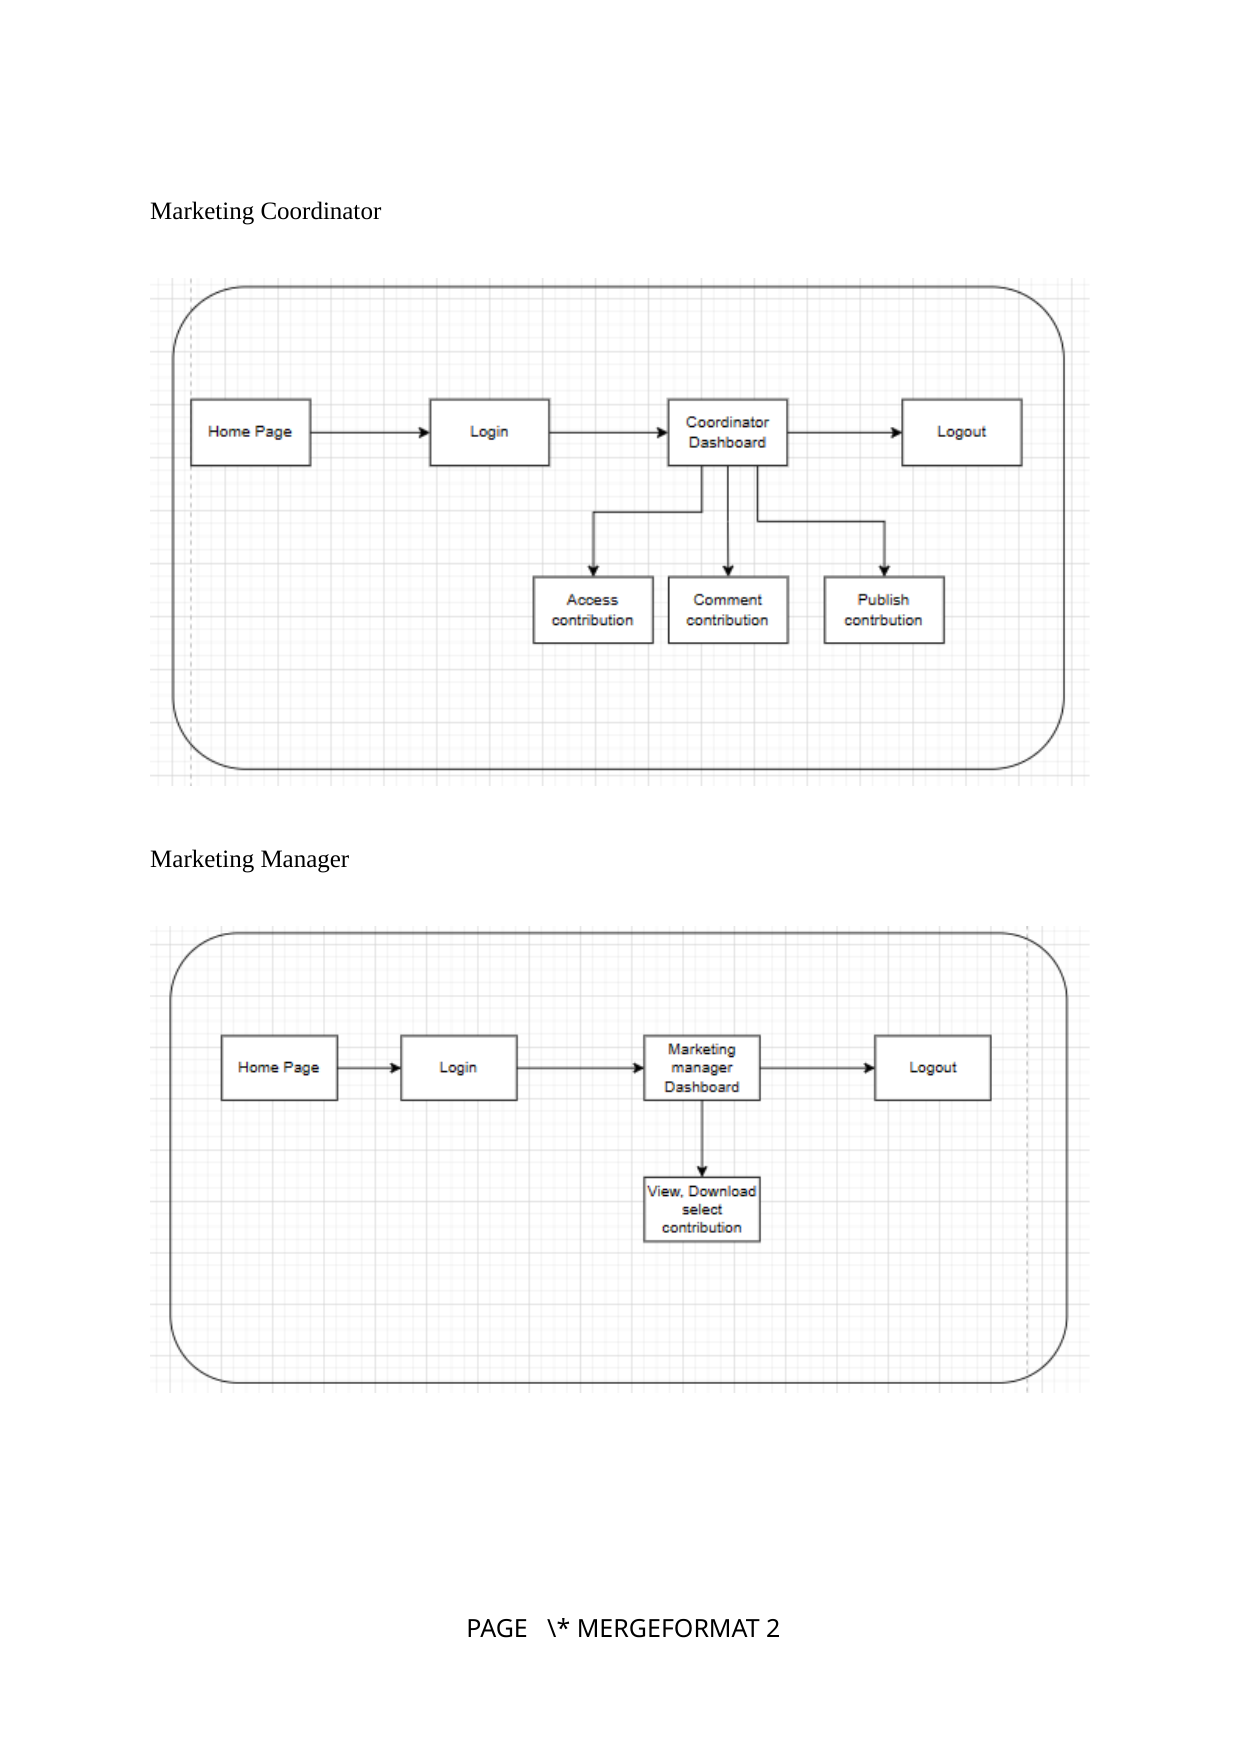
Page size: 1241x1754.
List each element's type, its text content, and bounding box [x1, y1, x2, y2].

text Marketing Manager [150, 844, 1090, 873]
picture [150, 278, 1090, 786]
text Marketing Coordinator [150, 196, 1090, 225]
picture [150, 926, 1090, 1393]
